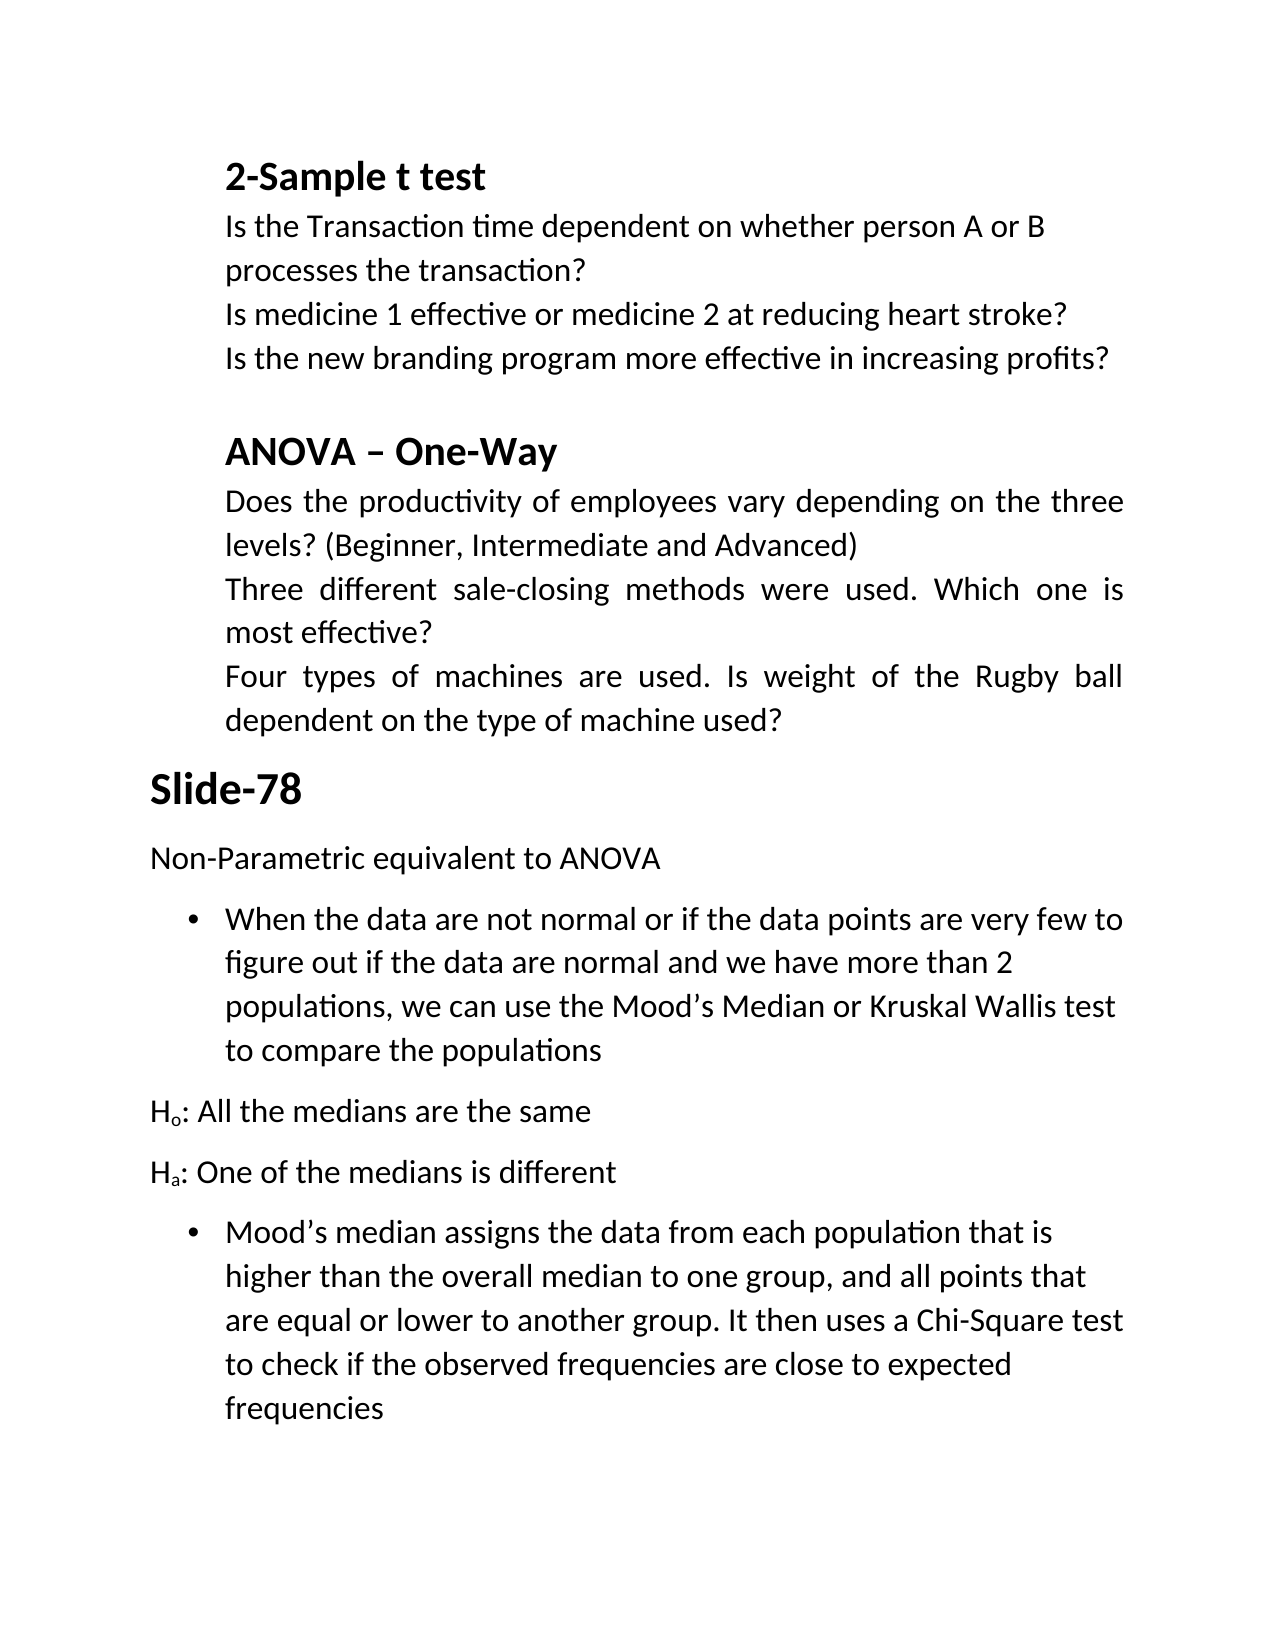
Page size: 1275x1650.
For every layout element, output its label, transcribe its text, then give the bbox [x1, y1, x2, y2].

list Three different sale-closing methods were used. Which one is most effective? [225, 567, 1125, 652]
list Four types of machines are used. Is weight of the Rugby ball dependent on the type of machine used? [225, 655, 1125, 740]
list Is the new branding program more effective in increasing profits? [225, 337, 1125, 377]
text Ho: All the medians are the same [150, 1090, 1125, 1131]
list Does the productivity of employees vary depending on the three levels? (Beginner, Intermediate and Advanced) [225, 479, 1125, 564]
list When the data are not normal or if the data points are very few to figure out if the data are normal and we have more than 2 populations, we can use the Mood’s Median or Kruskal Wallis test to compare the populations [187, 898, 1125, 1070]
list Is medicine 1 effective or medicine 2 at reducing heart stroke? [225, 293, 1125, 333]
text Non-Parametric equivalent to ANOVA [150, 837, 1125, 878]
text Ha: One of the medians is different [150, 1151, 1125, 1191]
list Is the Transaction time dependent on whether person A or B processes the transaction? [225, 205, 1125, 289]
list ANOVA – One-Way [225, 425, 1125, 476]
list 2-Sample t test [225, 150, 1125, 201]
list Mood’s median assigns the data from each population that is higher than the overall median to one group, and all points that are equal or lower to another group. It then uses a Chi-Square test to check if the observed frequencies are close to expected frequencies [187, 1211, 1125, 1428]
text Slide-78 [150, 760, 1125, 816]
